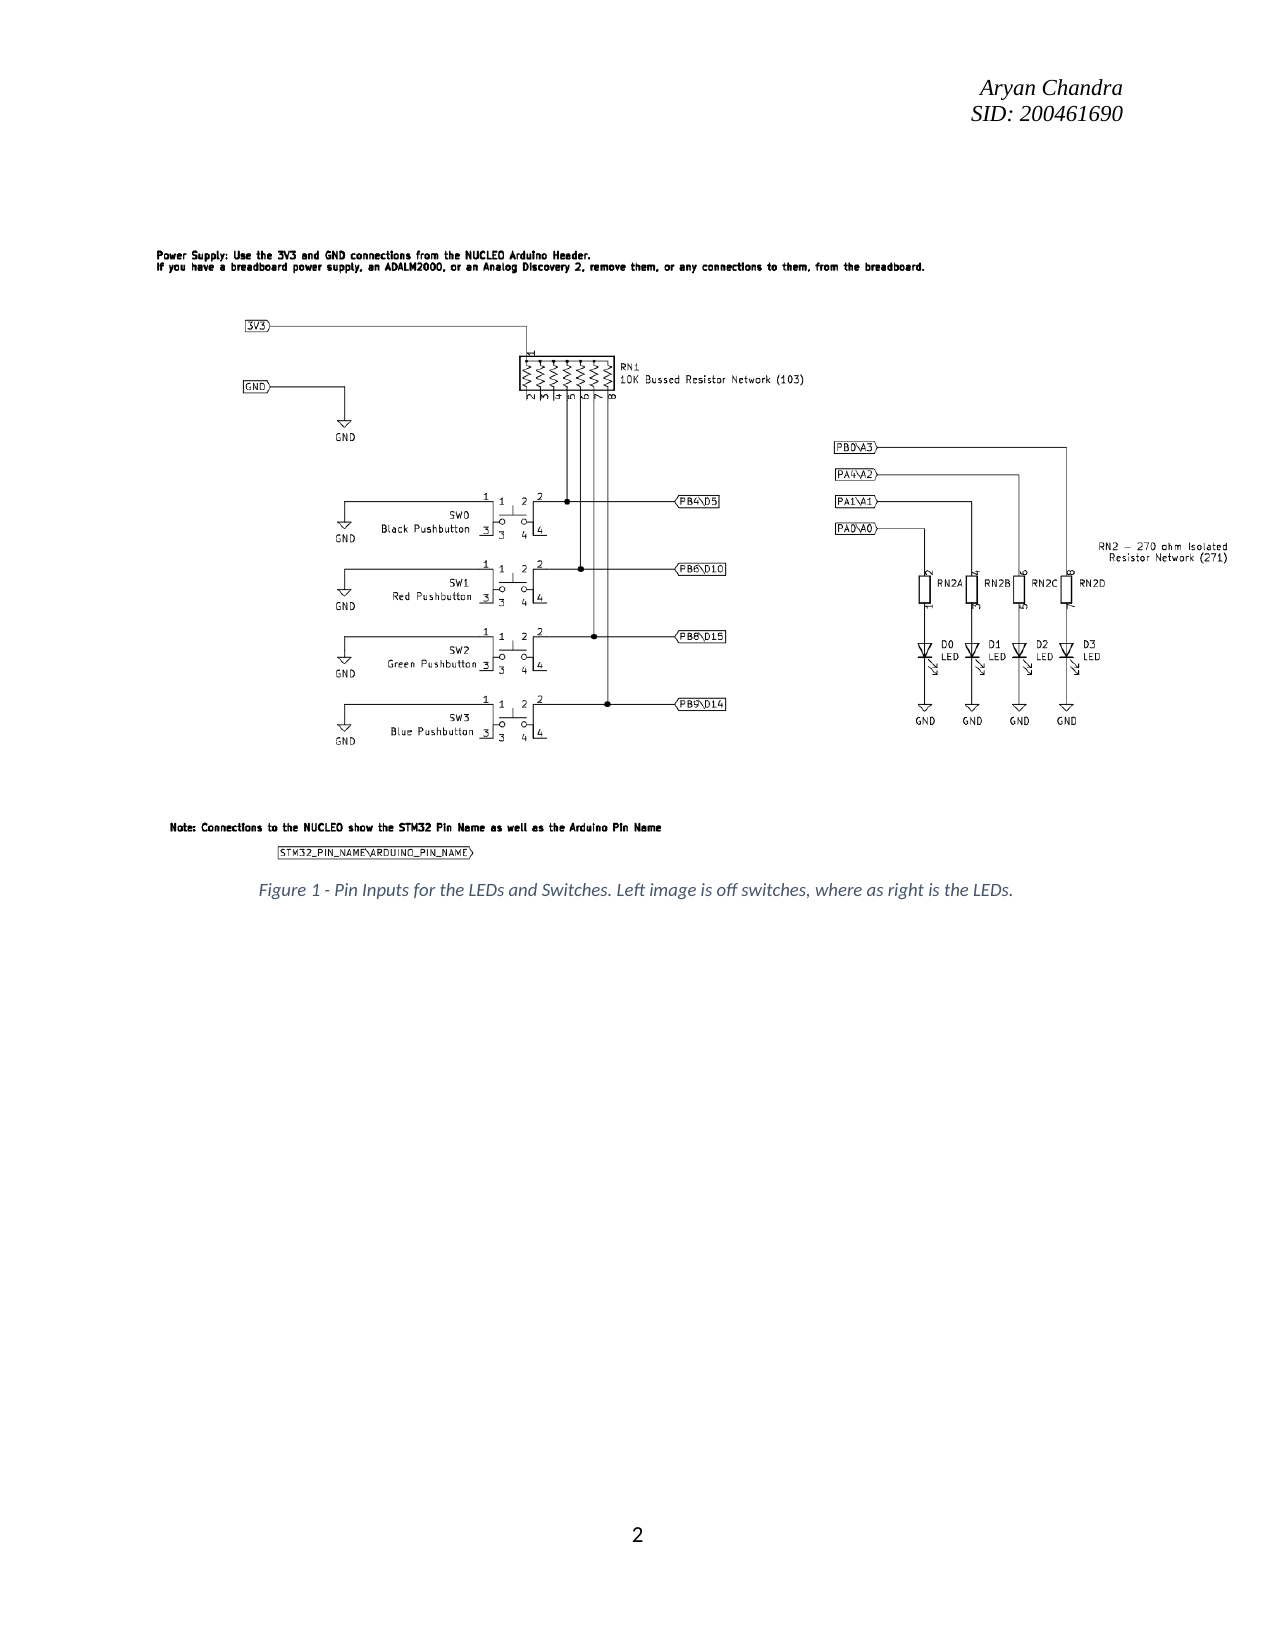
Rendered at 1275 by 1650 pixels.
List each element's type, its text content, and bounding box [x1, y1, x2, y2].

text Figure 1 - Pin Inputs for the LEDs and Switches. Left image is off switches, where as right is the LEDs. [150, 878, 1125, 901]
picture [150, 245, 1233, 860]
